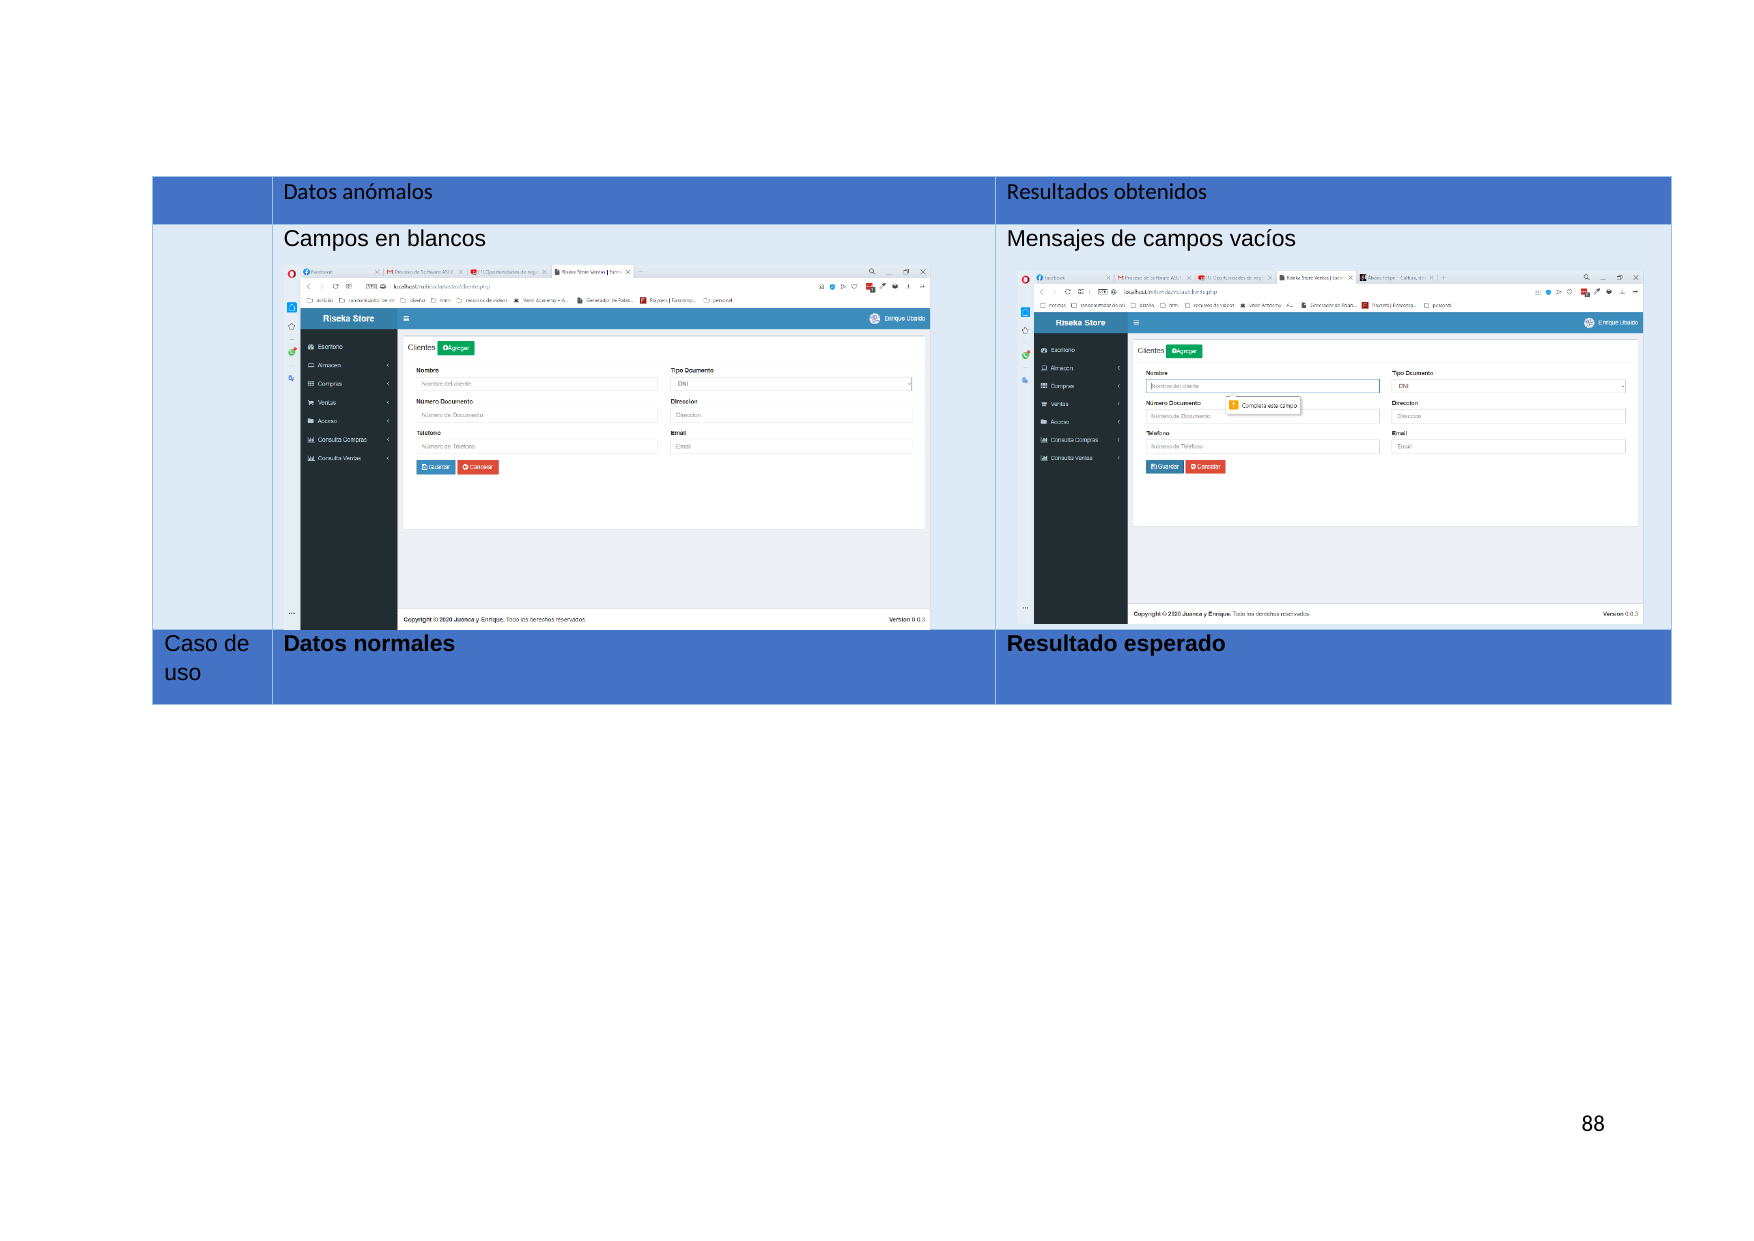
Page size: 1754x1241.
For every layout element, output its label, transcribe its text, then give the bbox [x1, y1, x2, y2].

table_cell [153, 225, 272, 629]
table_cell Resultado esperado [996, 630, 1671, 704]
picture [283, 265, 931, 630]
table_cell Campos en blancos [273, 225, 995, 629]
table_cell [153, 177, 272, 224]
table_cell Resultados obtenidos [996, 177, 1671, 224]
table_cell Mensajes de campos vacíos [996, 225, 1671, 629]
table_cell Caso de uso [153, 630, 272, 704]
table_cell Datos anómalos [273, 177, 995, 224]
table_cell Datos normales [273, 630, 995, 704]
picture [1017, 271, 1644, 624]
